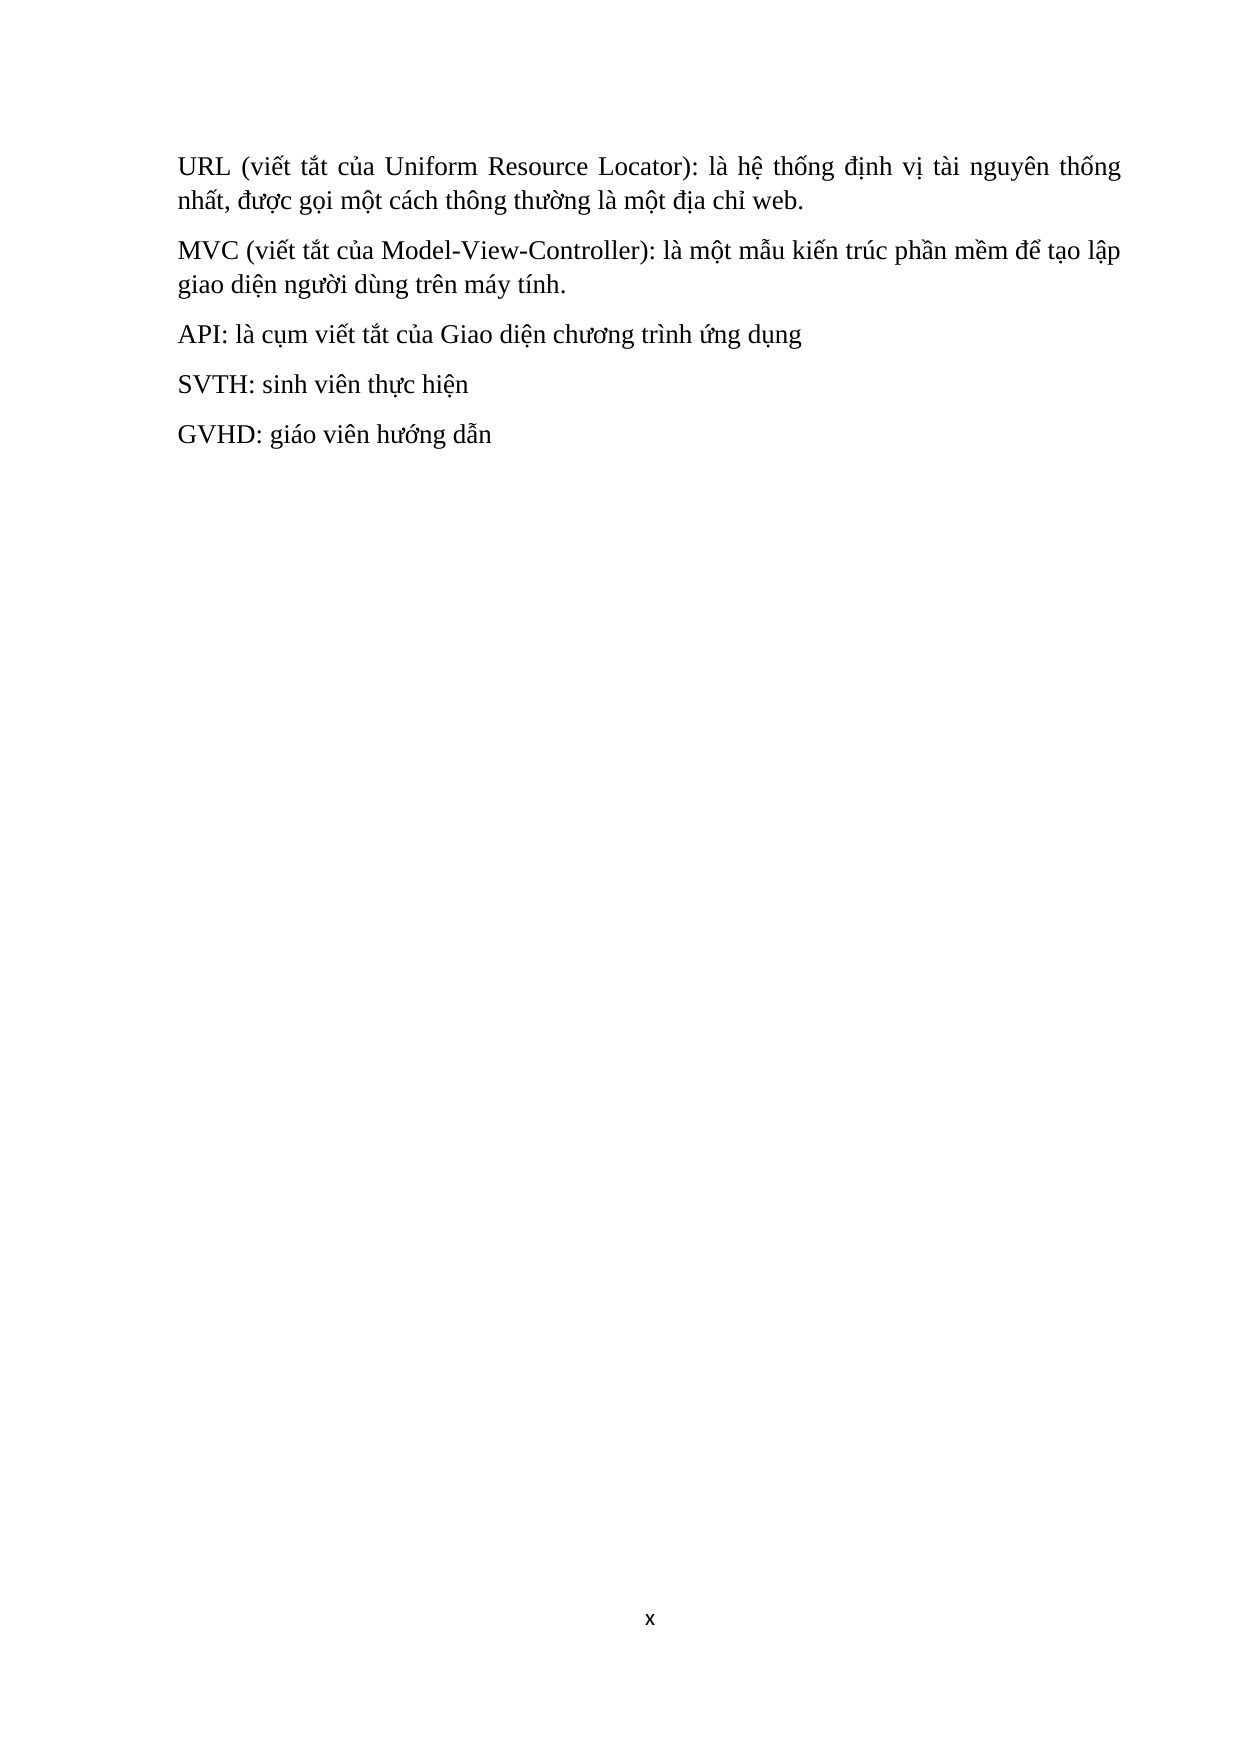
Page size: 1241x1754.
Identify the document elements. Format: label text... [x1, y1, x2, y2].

text MVC (viết tắt của Model-View-Controller): là một mẫu kiến trúc phần mềm để tạo lập giao diện người dùng trên máy tính. [177, 234, 1122, 299]
text API: là cụm viết tắt của Giao diện chương trình ứng dụng [177, 318, 1122, 349]
text URL (viết tắt của Uniform Resource Locator): là hệ thống định vị tài nguyên thống nhất, được gọi một cách thông thường là một địa chỉ web. [177, 151, 1122, 215]
text GVHD: giáo viên hướng dẫn [177, 418, 1122, 449]
text SVTH: sinh viên thực hiện [177, 368, 1122, 399]
